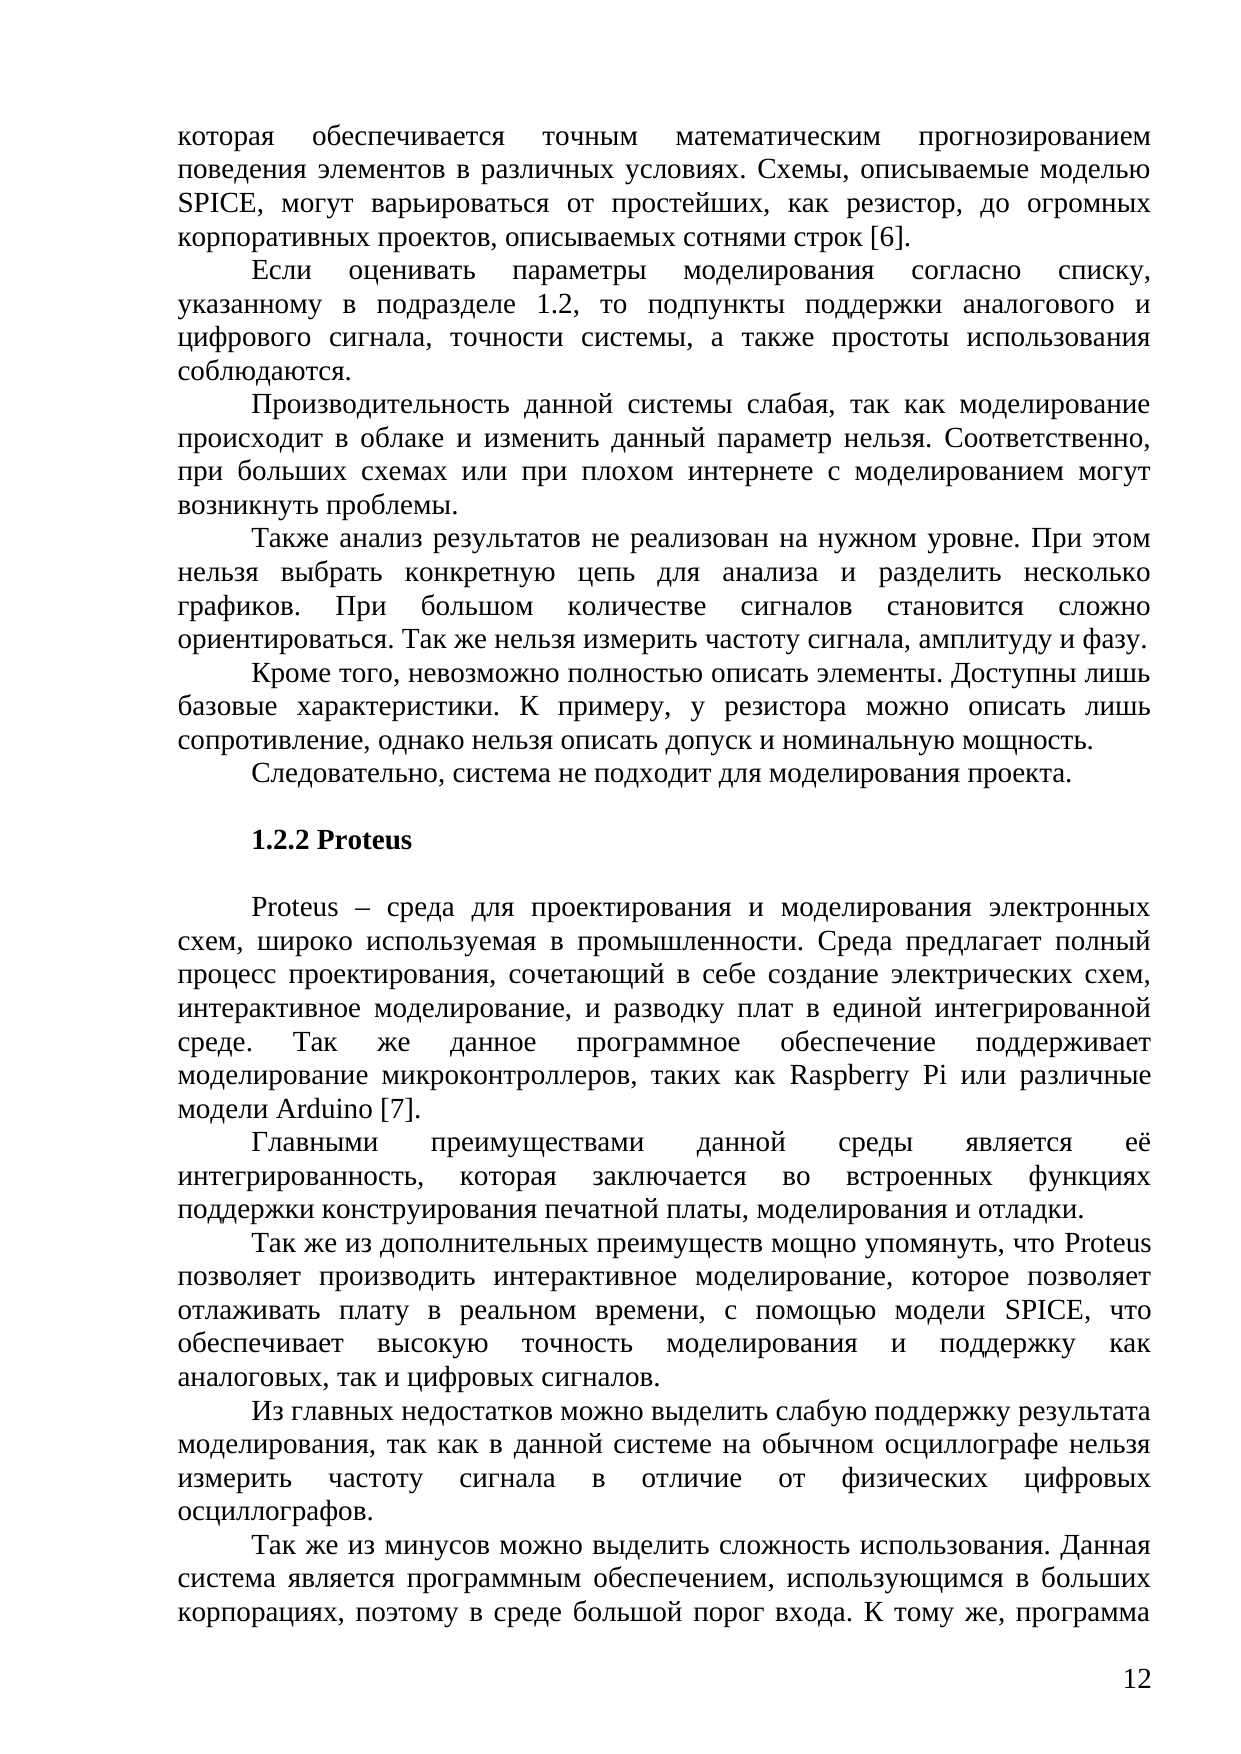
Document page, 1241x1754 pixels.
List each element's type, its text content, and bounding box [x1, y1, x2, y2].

text Также анализ результатов не реализован на нужном уровне. При этом нельзя выбрать конкретную цепь для анализа и разделить несколько графиков. При большом количестве сигналов становится сложно ориентироваться. Так же нельзя измерить частоту сигнала, амплитуду и фазу. [177, 521, 1152, 655]
text Из главных недостатков можно выделить слабую поддержку результата моделирования, так как в данной системе на обычном осциллографе нельзя измерить частоту сигнала в отличие от физических цифровых осциллографов. [177, 1393, 1152, 1527]
text Следовательно, система не подходит для моделирования проекта. [177, 755, 1152, 789]
text Главными преимуществами данной среды является её интегрированность, которая заключается во встроенных функциях поддержки конструирования печатной платы, моделирования и отладки. [177, 1124, 1152, 1225]
text Производительность данной системы слабая, так как моделирование происходит в облаке и изменить данный параметр нельзя. Соответственно, при больших схемах или при плохом интернете с моделированием могут возникнуть проблемы. [177, 386, 1152, 521]
text Кроме того, невозможно полностью описать элементы. Доступны лишь базовые характеристики. К примеру, у резистора можно описать лишь сопротивление, однако нельзя описать допуск и номинальную мощность. [177, 655, 1152, 755]
subtitle Proteus [177, 822, 1152, 856]
text Если оценивать параметры моделирования согласно списку, указанному в подразделе 1.2, то подпункты поддержки аналогового и цифрового сигнала, точности системы, а также простоты использования соблюдаются. [177, 252, 1152, 386]
text Proteus – среда для проектирования и моделирования электронных схем, широко используемая в промышленности. Среда предлагает полный процесс проектирования, сочетающий в себе создание электрических схем, интерактивное моделирование, и разводку плат в единой интегрированной среде. Так же данное программное обеспечение поддерживает моделирование микроконтроллеров, таких как Raspberry Pi или различные модели Arduino [7]. [177, 889, 1152, 1124]
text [177, 118, 1152, 252]
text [177, 1527, 1152, 1627]
text Так же из дополнительных преимуществ мощно упомянуть, что Proteus позволяет производить интерактивное моделирование, которое позволяет отлаживать плату в реальном времени, с помощью модели SPICE, что обеспечивает высокую точность моделирования и поддержку как аналоговых, так и цифровых сигналов. [177, 1225, 1152, 1393]
